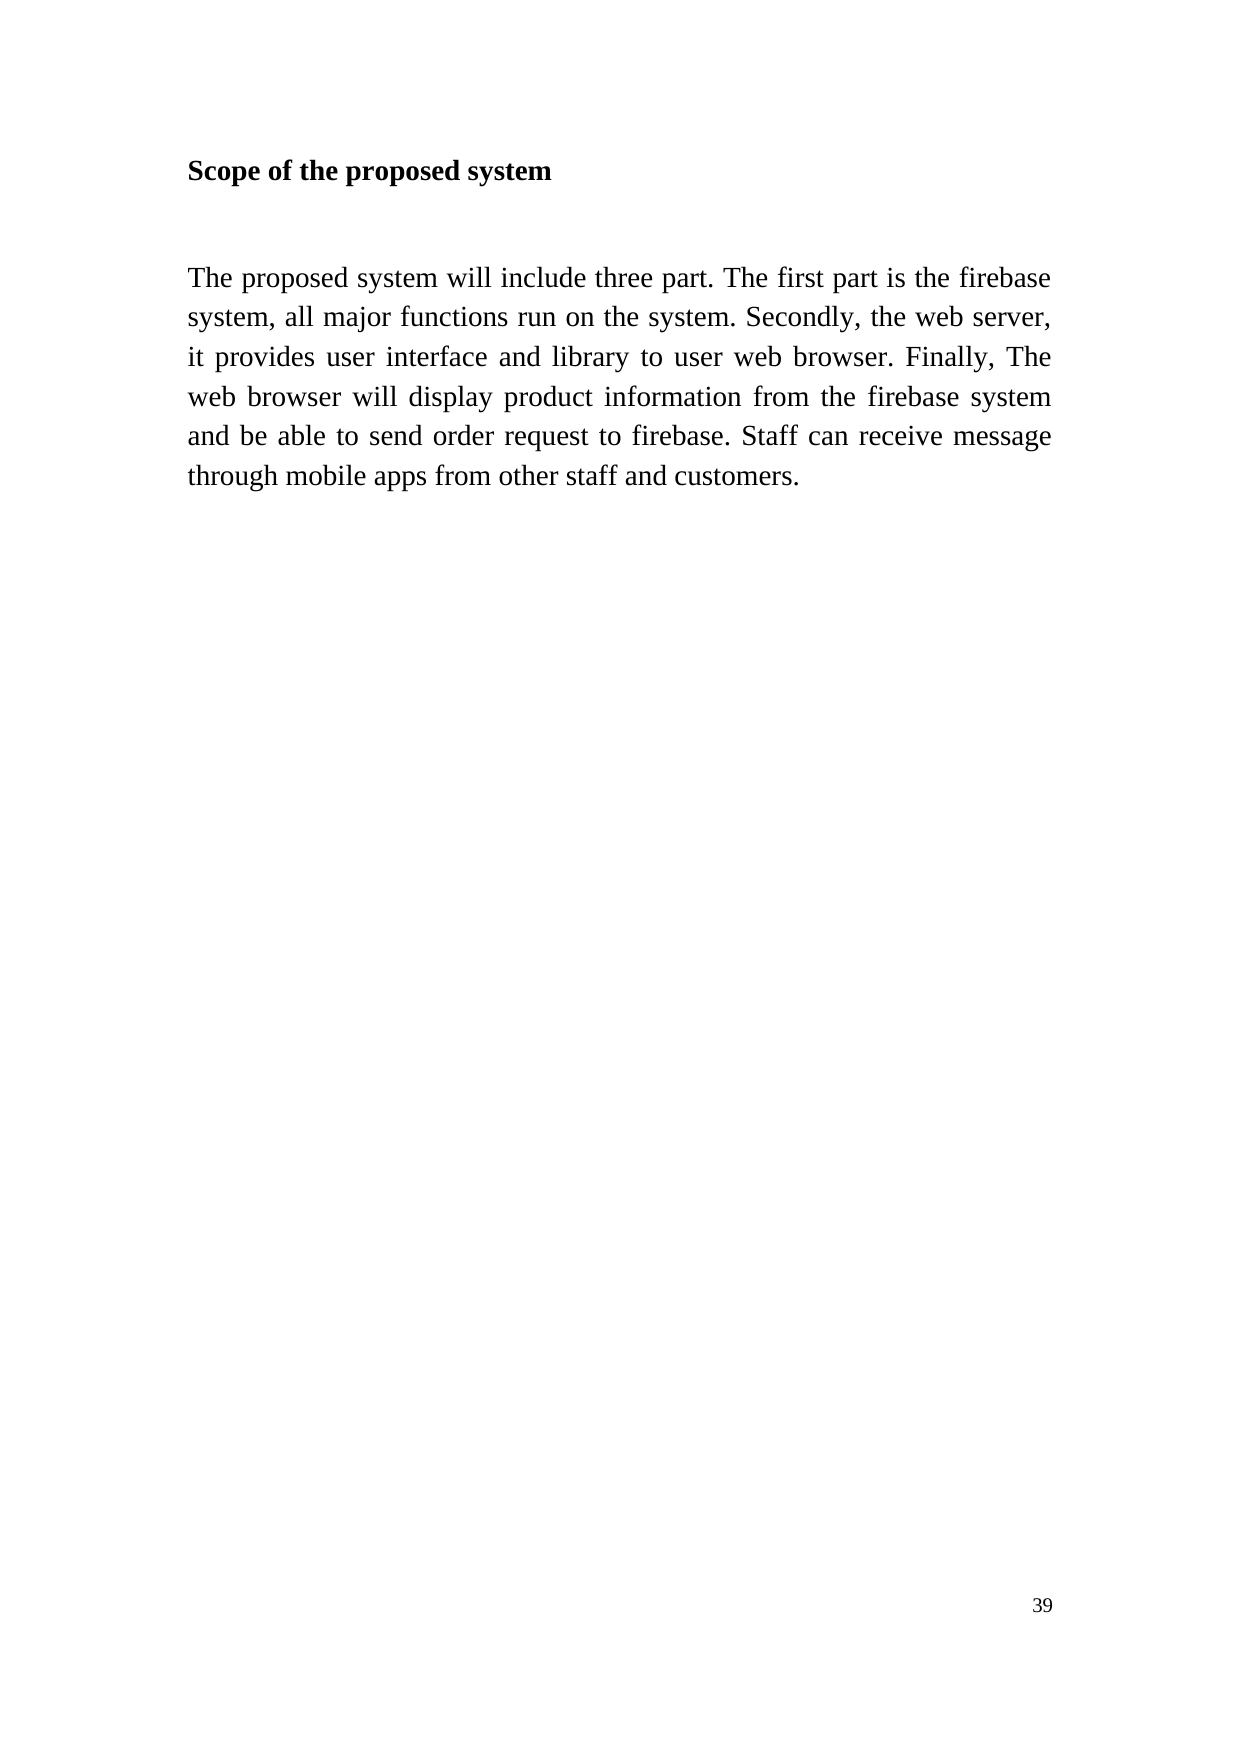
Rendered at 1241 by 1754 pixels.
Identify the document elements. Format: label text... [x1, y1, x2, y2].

subtitle Scope of the proposed system [187, 150, 1053, 190]
text The proposed system will include three part. The first part is the firebase system, all major functions run on the system. Secondly, the web server, it provides user interface and library to user web browser. Finally, The web browser will display product information from the firebase system and be able to send order request to firebase. Staff can receive message through mobile apps from other staff and customers. [187, 257, 1053, 495]
